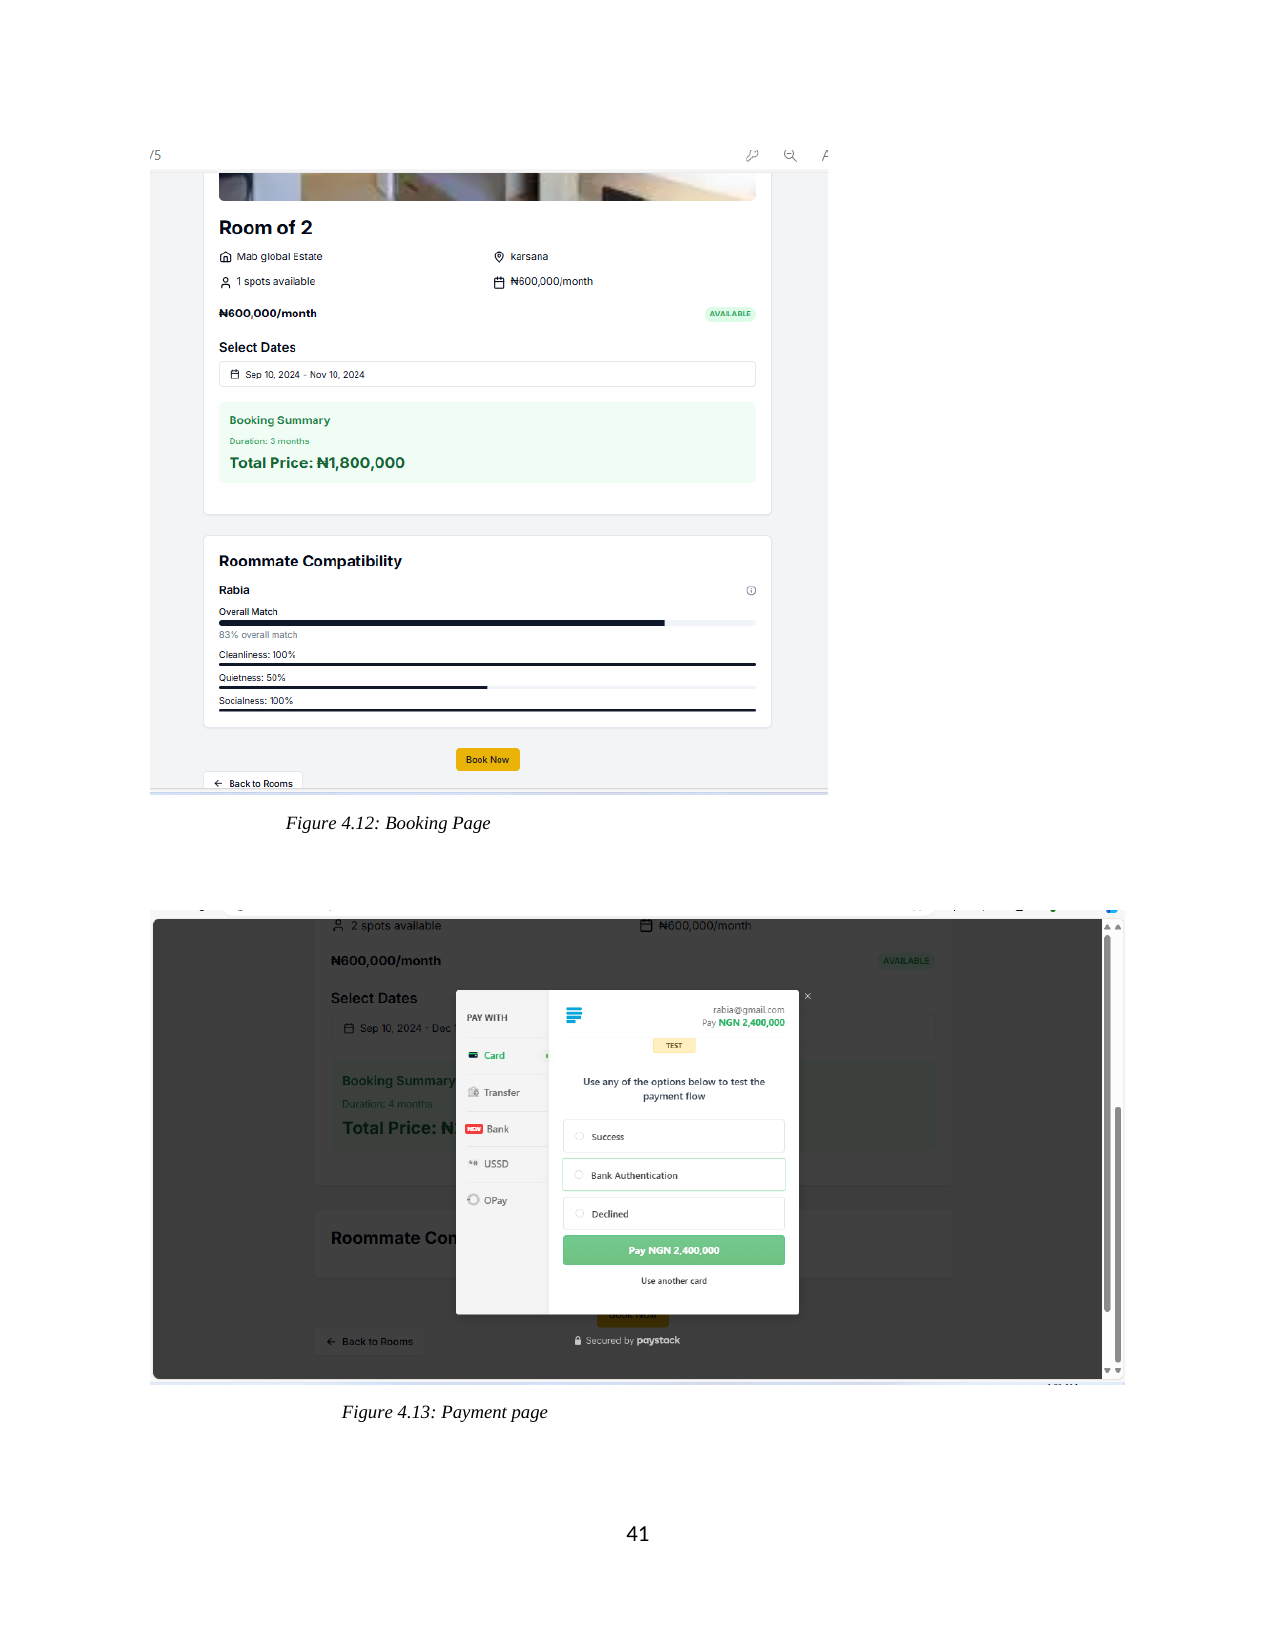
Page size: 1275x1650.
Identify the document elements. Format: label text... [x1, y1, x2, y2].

text Figure 4.12: Booking Page [150, 812, 1125, 833]
picture [150, 910, 1125, 1385]
text Figure 4.13: Payment page [150, 1401, 1125, 1422]
picture [150, 150, 829, 795]
